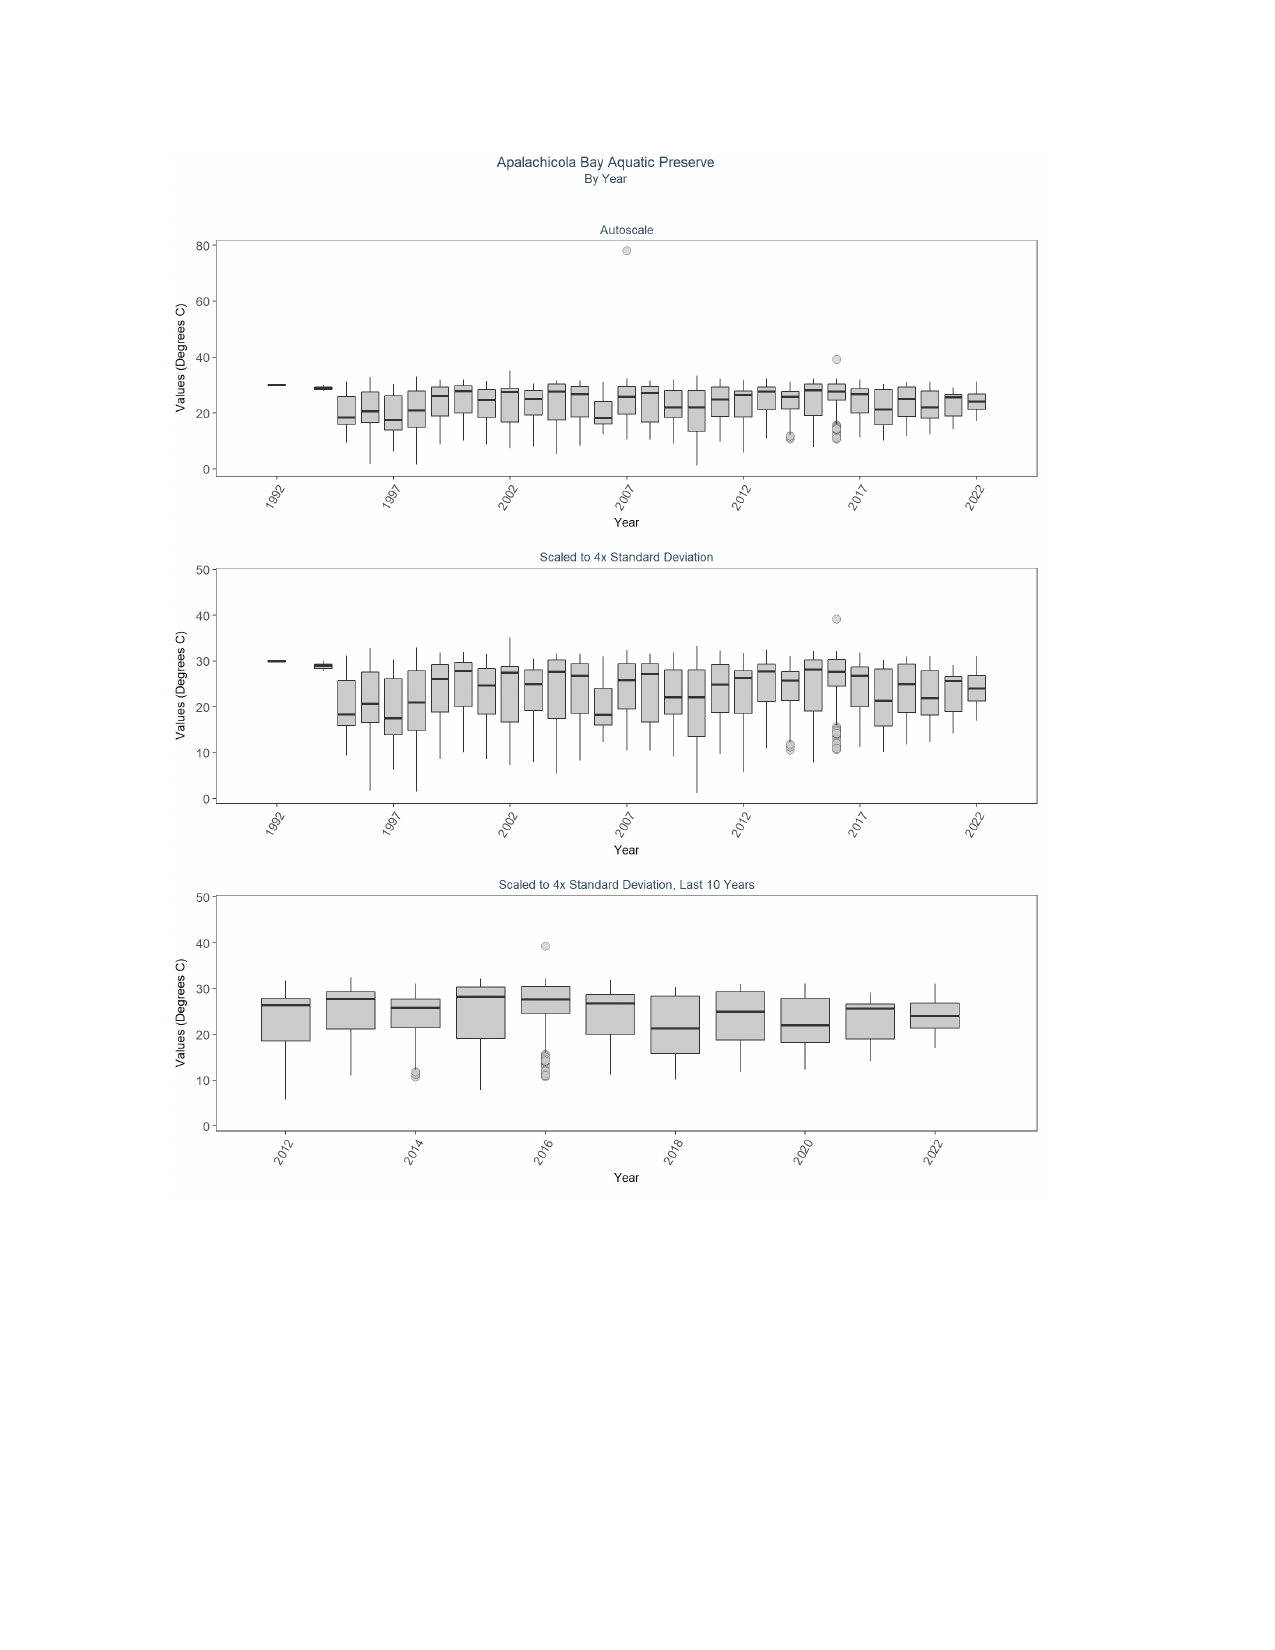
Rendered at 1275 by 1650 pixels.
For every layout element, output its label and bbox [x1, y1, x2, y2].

picture [168, 150, 1044, 1200]
